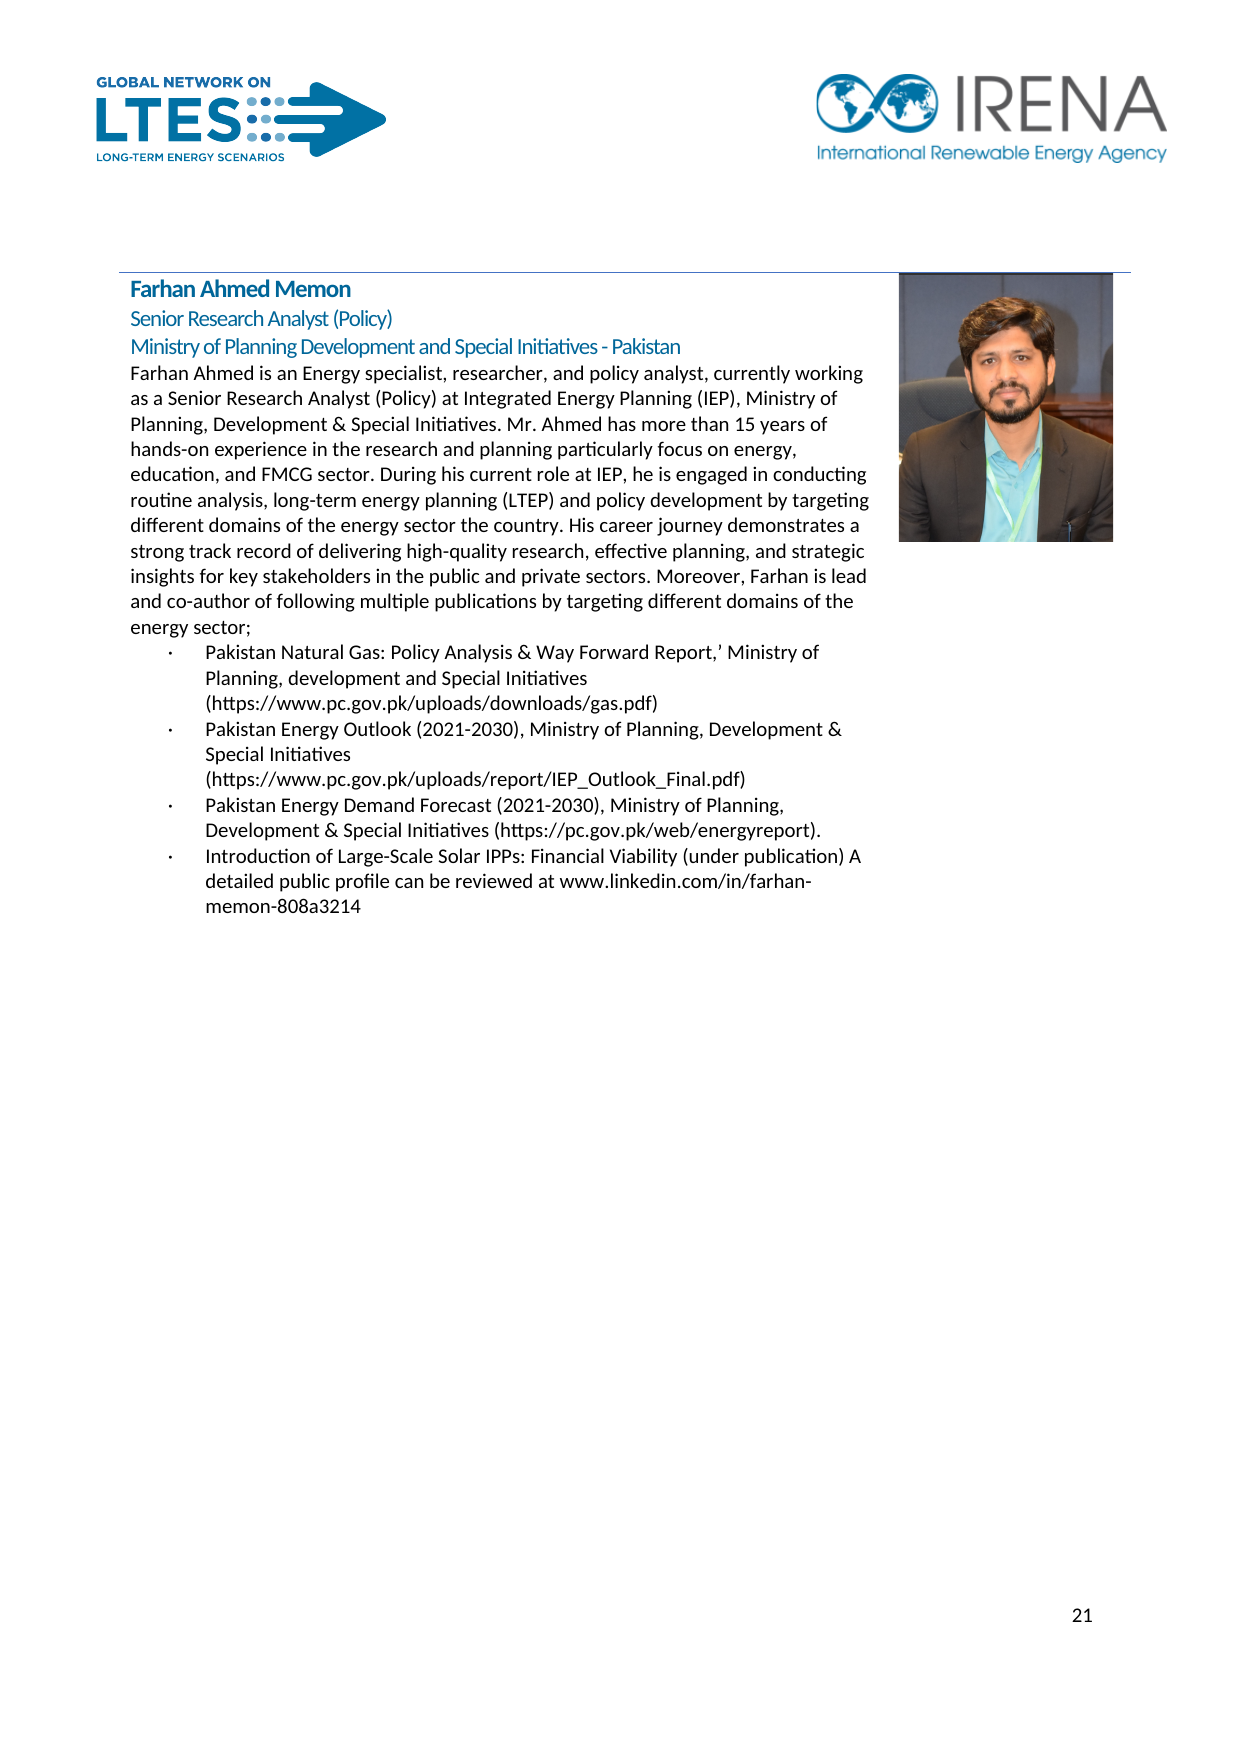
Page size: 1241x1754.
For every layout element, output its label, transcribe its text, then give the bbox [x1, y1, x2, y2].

picture [72, 50, 412, 191]
picture [899, 79, 926, 85]
picture [816, 74, 835, 94]
table_cell Ministry of Planning Development and Special Initiatives - Pakistan [119, 332, 888, 360]
table_cell Senior Research Analyst (Policy) [119, 304, 888, 332]
table_header [888, 273, 1131, 944]
table_header Farhan Ahmed Memon [119, 273, 888, 304]
picture [816, 74, 1167, 163]
picture [898, 273, 1114, 542]
table_cell Farhan Ahmed is an Energy specialist, researcher, and policy analyst, currently working as a Senior Research Analyst (Policy) at Integrated Energy Planning (IEP), Ministry of Planning, Development & Special Initiatives. Mr. Ahmed has more than 15 years of hands-on experience in the research and planning particularly focus on energy, education, and FMCG sector. During his current role at IEP, he is engaged in conducting routine analysis, long-term energy planning (LTEP) and policy development by targeting different domains of the energy sector the country. His career journey demonstrates a strong track record of delivering high-quality research, effective planning, and strategic insights for key stakeholders in the public and private sectors. Moreover, Farhan is lead and co-author of following multiple publications by targeting different domains of the energy sector; Pakistan Natural Gas: Policy Analysis & Way Forward Report,’ Ministry of Planning, development and Special Initiatives (https://www.pc.gov.pk/uploads/downloads/gas.pdf) Pakistan Energy Outlook (2021-2030), Ministry of Planning, Development & Special Initiatives (https://www.pc.gov.pk/uploads/report/IEP_Outlook_Final.pdf) Pakistan Energy Demand Forecast (2021-2030), Ministry of Planning, Development & Special Initiatives (https://pc.gov.pk/web/energyreport). Introduction of Large-Scale Solar IPPs: Financial Viability (under publication) A detailed public profile can be reviewed at www.linkedin.com/in/farhan-memon-808a3214 [119, 360, 888, 944]
